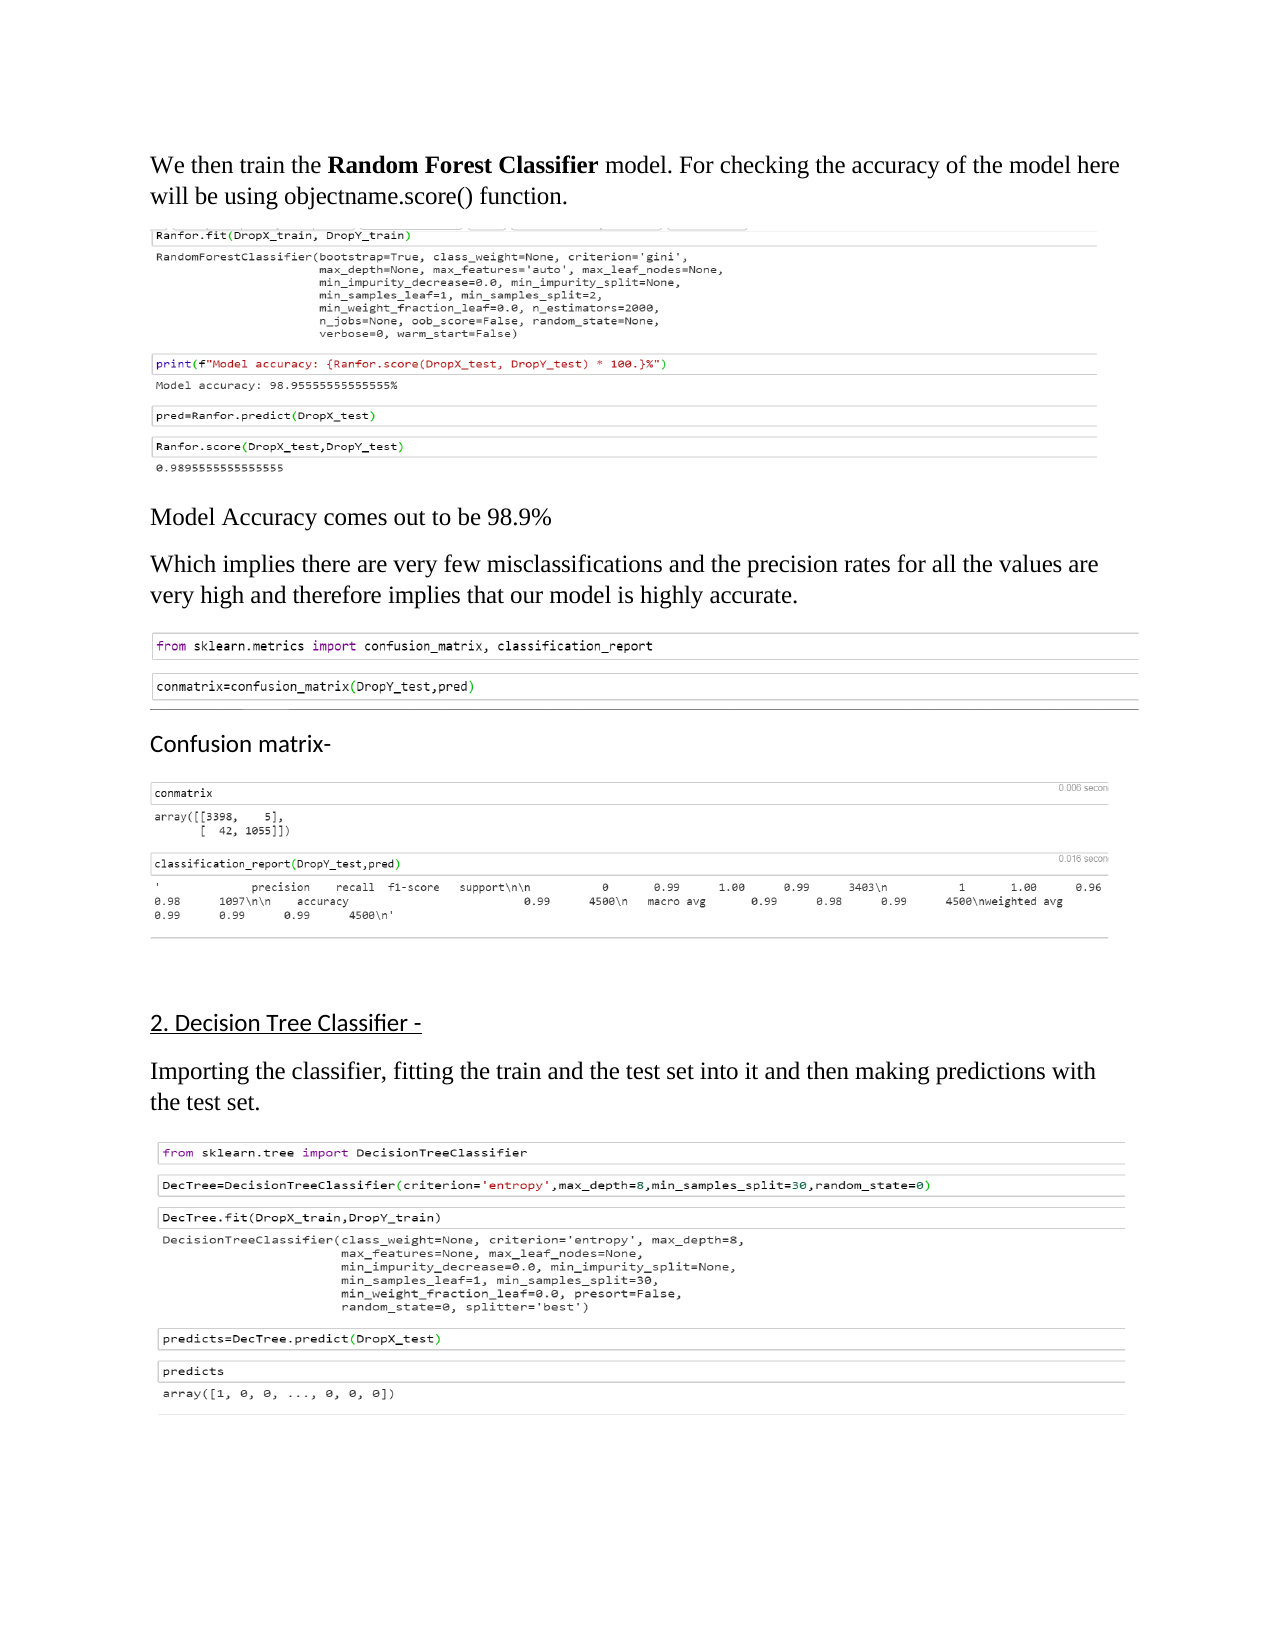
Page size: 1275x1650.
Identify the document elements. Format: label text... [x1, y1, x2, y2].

text Confusion matrix- [150, 728, 1125, 759]
picture [150, 1135, 1125, 1415]
text We then train the Random Forest Classifier model. For checking the accuracy of the model here will be using objectname.score() function. [150, 150, 1125, 210]
picture [150, 228, 1097, 483]
text Importing the classifier, fitting the train and the test set into it and then making predictions with the test set. [150, 1056, 1125, 1116]
text 2. Decision Tree Classifier - [150, 1007, 1125, 1037]
text Model Accuracy comes out to be 98.9% [150, 502, 1125, 531]
picture [150, 777, 1109, 939]
picture [150, 628, 1139, 710]
text Which implies there are very few misclassifications and the precision rates for all the values are very high and therefore implies that our model is highly accurate. [150, 549, 1125, 609]
